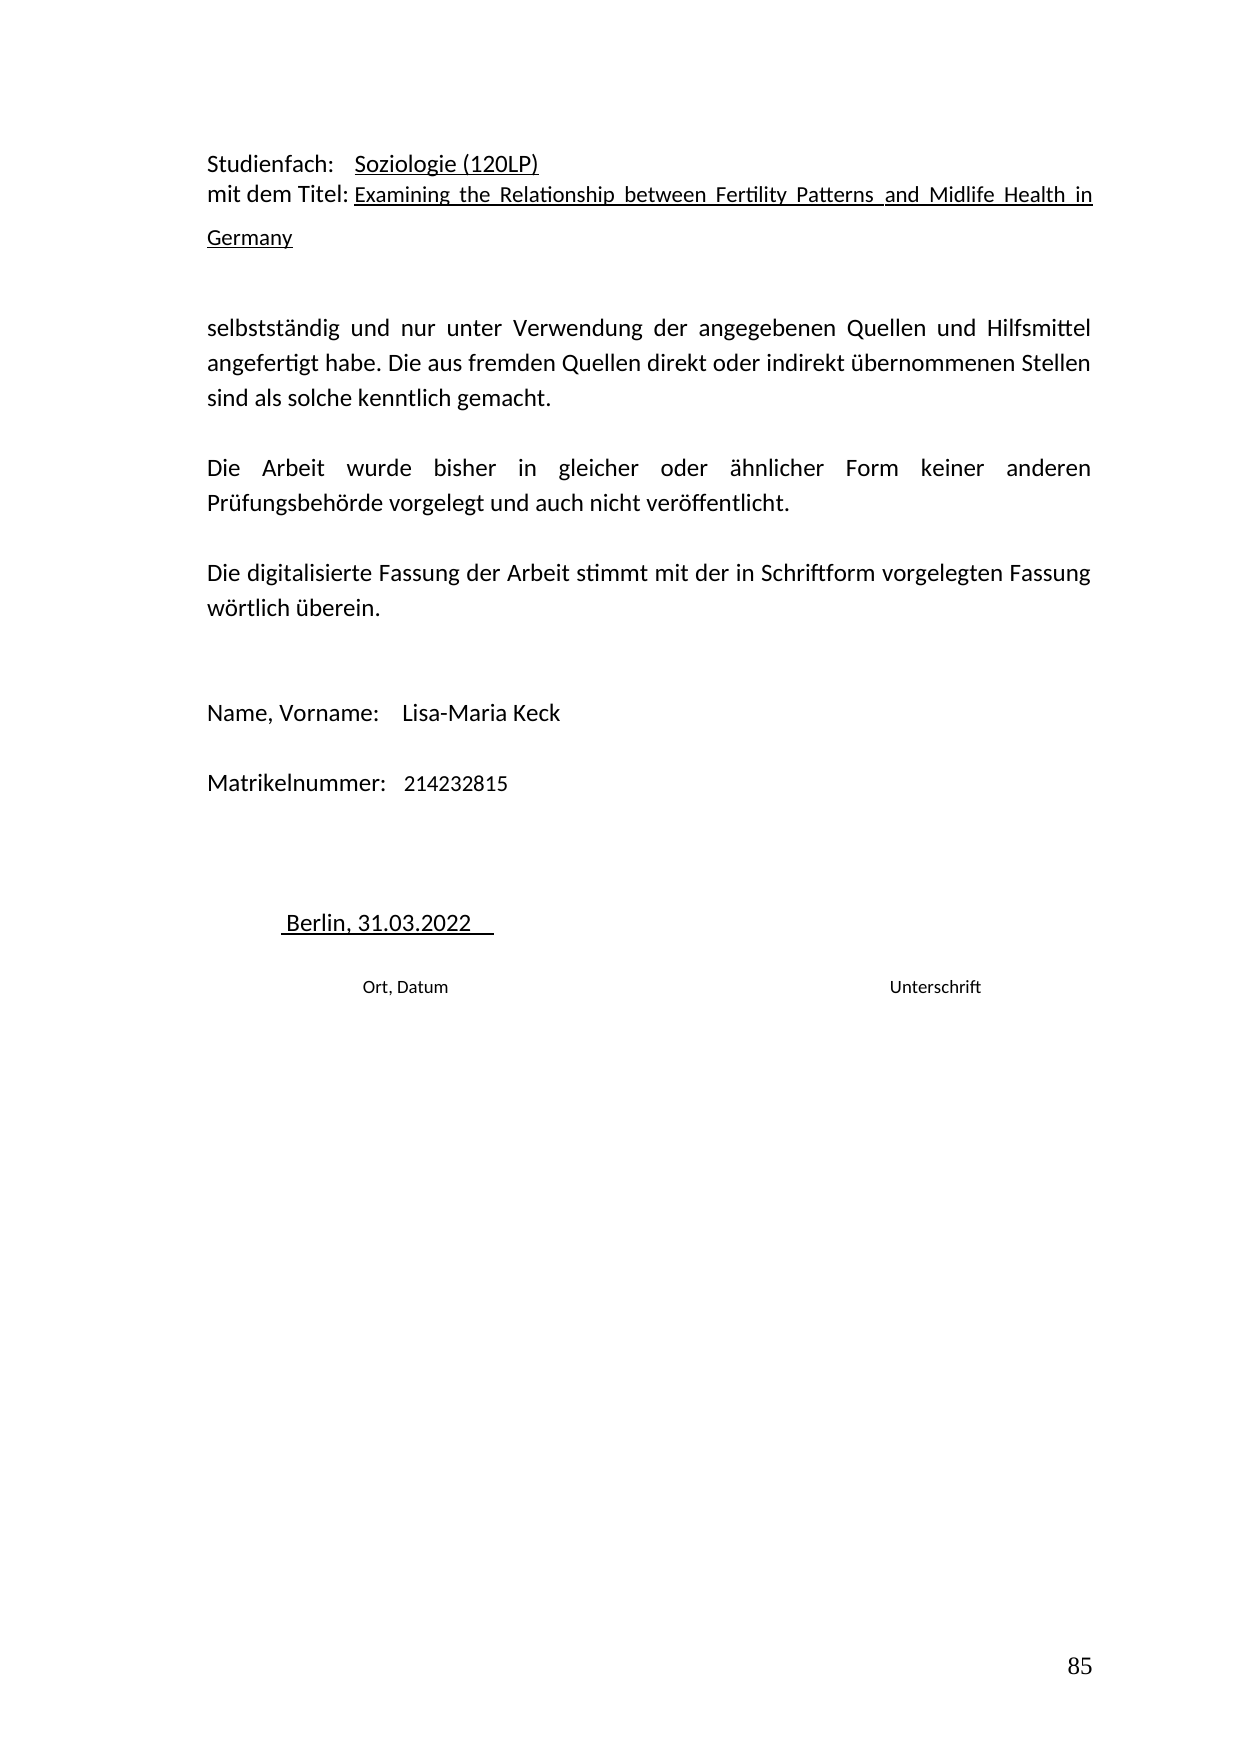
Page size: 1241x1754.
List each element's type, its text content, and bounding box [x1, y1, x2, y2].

text Name, Vorname: Lisa-Maria Keck [207, 697, 1092, 727]
text Die digitalisierte Fassung der Arbeit stimmt mit der in Schriftform vorgelegten Fassung wörtlich überein. [207, 557, 1092, 622]
text Berlin, 31.03.2022 [281, 907, 1092, 937]
text mit dem Titel: Examining the Relationship between Fertility Patterns and Midlife Health in Germany [207, 178, 1092, 251]
text Die Arbeit wurde bisher in gleicher oder ähnlicher Form keiner anderen Prüfungsbehörde vorgelegt und auch nicht veröffentlicht. [207, 452, 1092, 517]
text Studienfach: Soziologie (120LP) [207, 148, 1092, 178]
text Ort, Datum Unterschrift [281, 975, 1092, 998]
text Matrikelnummer: 214232815 [207, 767, 1092, 797]
text selbstständig und nur unter Verwendung der angegebenen Quellen und Hilfsmittel angefertigt habe. Die aus fremden Quellen direkt oder indirekt übernommenen Stellen sind als solche kenntlich gemacht. [207, 312, 1092, 412]
